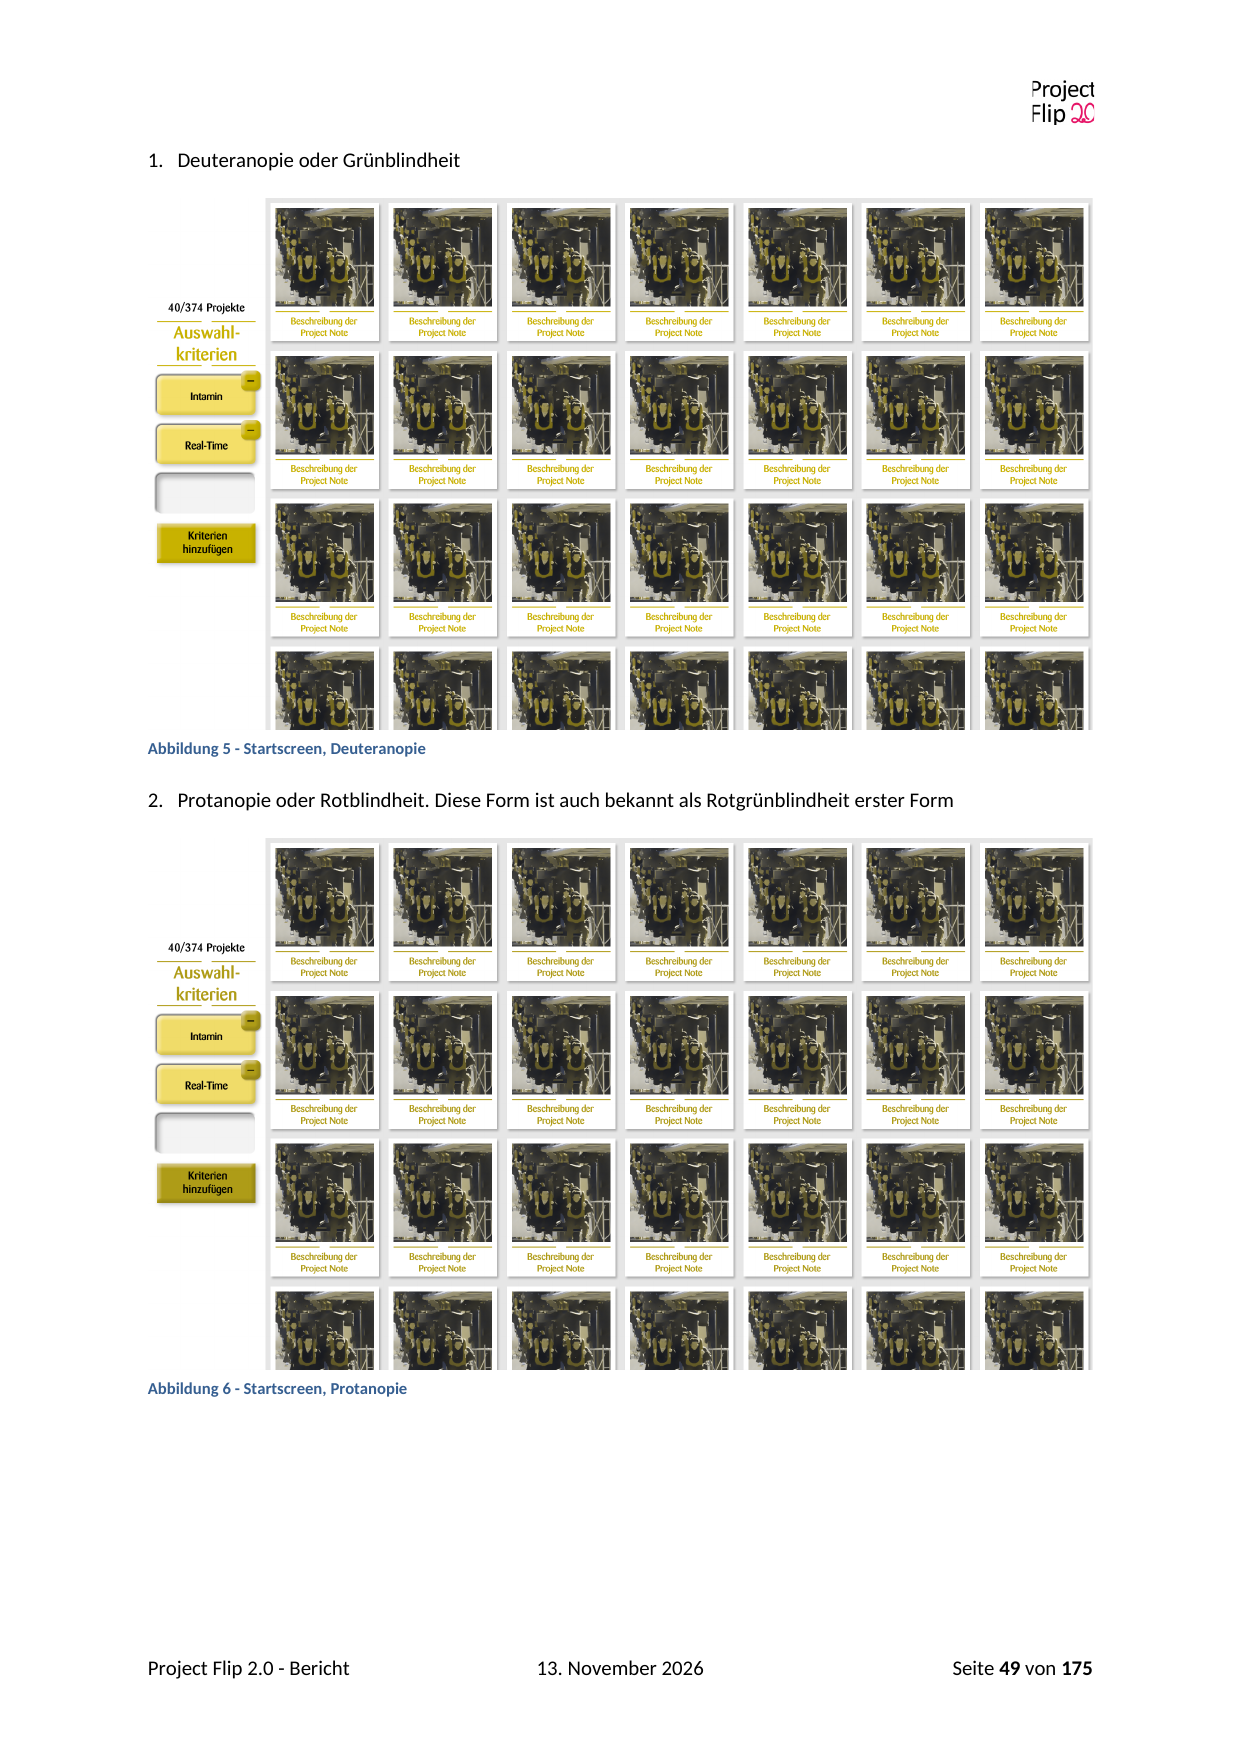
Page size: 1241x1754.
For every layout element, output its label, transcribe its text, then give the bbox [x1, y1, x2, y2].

text Abbildung - Startscreen, Protanopie [148, 1378, 1093, 1398]
text Abbildung - Startscreen, Deuteranopie [148, 738, 1093, 779]
picture [1081, 79, 1097, 124]
list Deuteranopie oder Grünblindheit [148, 148, 1093, 198]
picture [147, 838, 1093, 1370]
list Protanopie oder Rotblindheit. Diese Form ist auch bekannt als Rotgrünblindheit erster Form [148, 787, 1093, 838]
picture [147, 198, 1093, 730]
